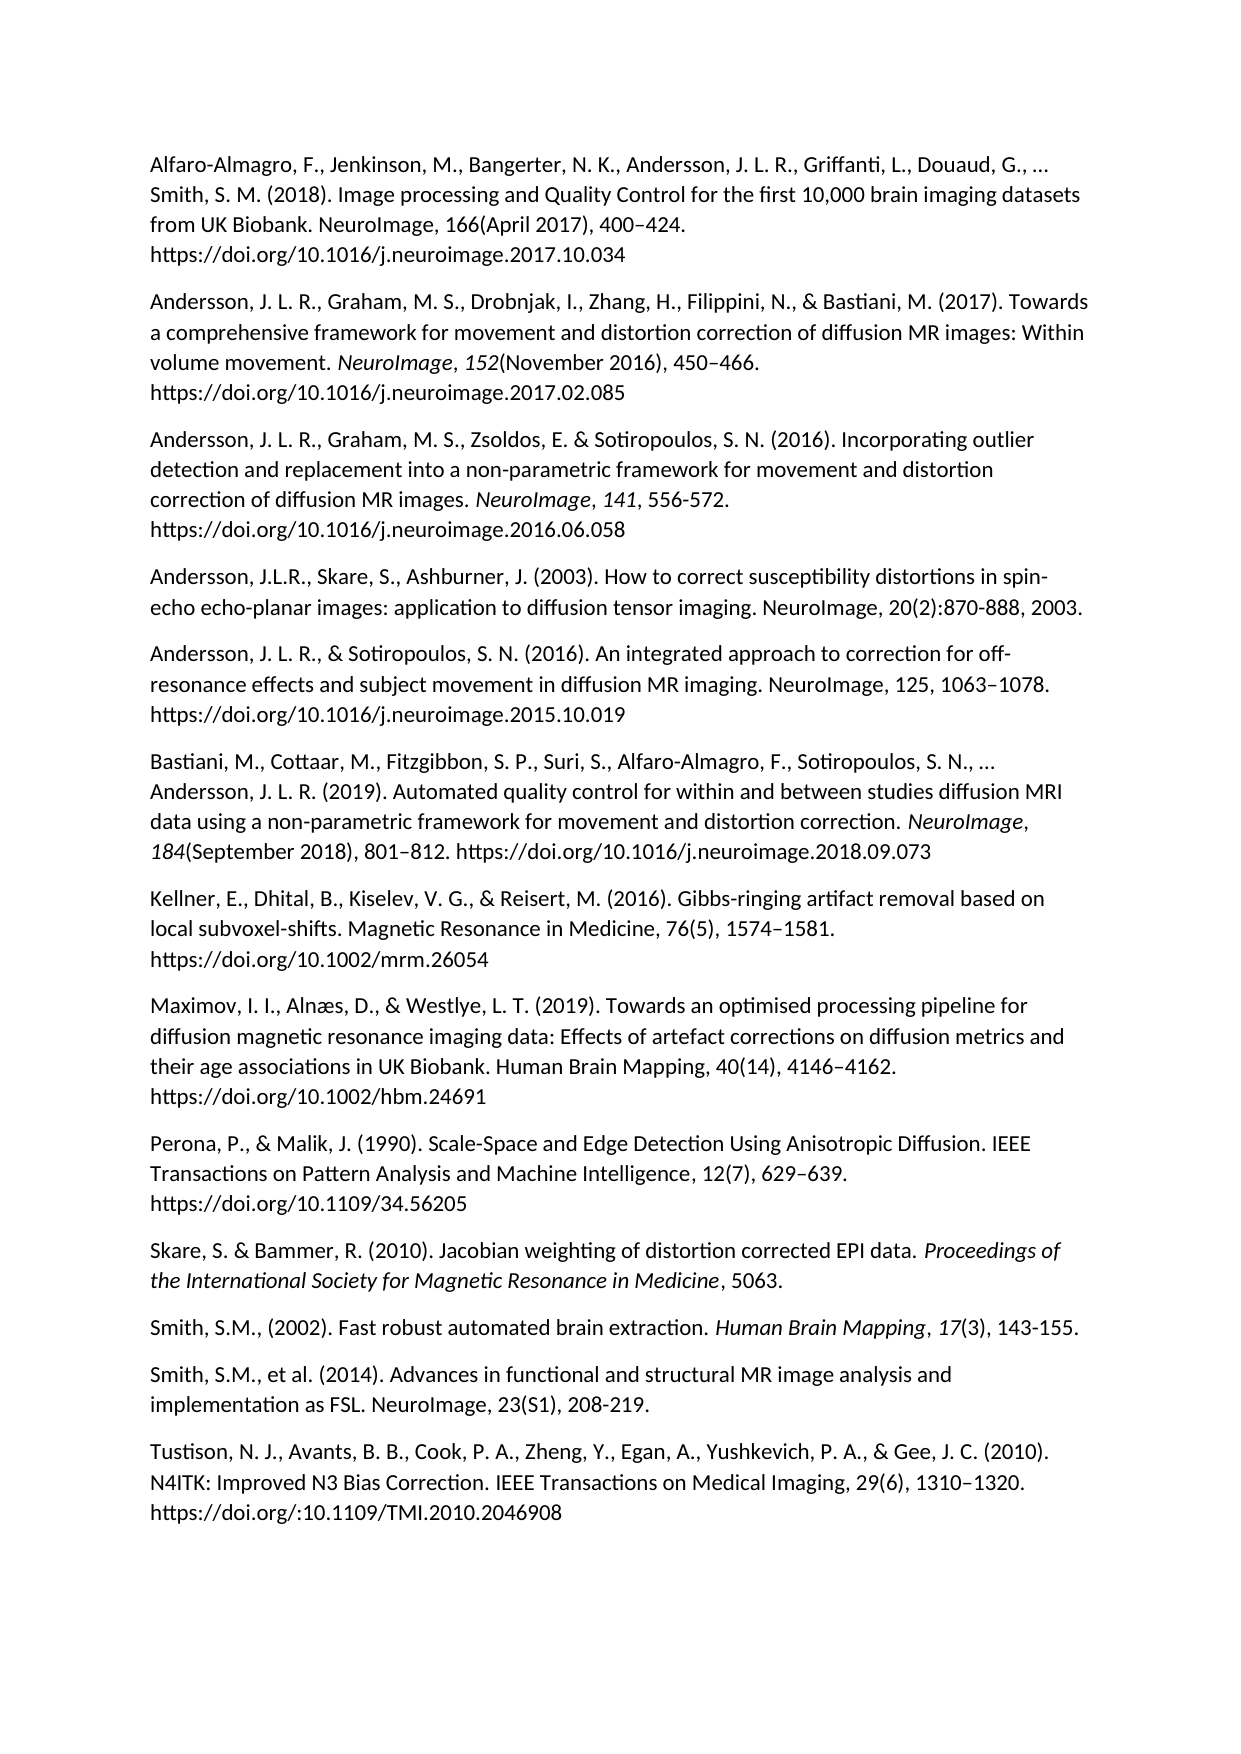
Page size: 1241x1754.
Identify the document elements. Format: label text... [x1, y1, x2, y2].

text Kellner, E., Dhital, B., Kiselev, V. G., & Reisert, M. (2016). Gibbs-ringing artifact removal based on local subvoxel-shifts. Magnetic Resonance in Medicine, 76(5), 1574–1581. https://doi.org/10.1002/mrm.26054 [150, 884, 1090, 973]
text Smith, S.M., et al. (2014). Advances in functional and structural MR image analysis and implementation as FSL. NeuroImage, 23(S1), 208-219. [150, 1360, 1090, 1419]
text Andersson, J.L.R., Skare, S., Ashburner, J. (2003). How to correct susceptibility distortions in spin-echo echo-planar images: application to diffusion tensor imaging. NeuroImage, 20(2):870-888, 2003. [150, 562, 1090, 621]
text Maximov, I. I., Alnæs, D., & Westlye, L. T. (2019). Towards an optimised processing pipeline for diffusion magnetic resonance imaging data: Effects of artefact corrections on diffusion metrics and their age associations in UK Biobank. Human Brain Mapping, 40(14), 4146–4162. https://doi.org/10.1002/hbm.24691 [150, 992, 1090, 1110]
text Andersson, J. L. R., & Sotiropoulos, S. N. (2016). An integrated approach to correction for off-resonance effects and subject movement in diffusion MR imaging. NeuroImage, 125, 1063–1078. https://doi.org/10.1016/j.neuroimage.2015.10.019 [150, 639, 1090, 728]
text Andersson, J. L. R., Graham, M. S., Zsoldos, E. & Sotiropoulos, S. N. (2016). Incorporating outlier detection and replacement into a non-parametric framework for movement and distortion correction of diffusion MR images. NeuroImage, 141, 556-572. https://doi.org/10.1016/j.neuroimage.2016.06.058 [150, 425, 1090, 544]
text Andersson, J. L. R., Graham, M. S., Drobnjak, I., Zhang, H., Filippini, N., & Bastiani, M. (2017). Towards a comprehensive framework for movement and distortion correction of diffusion MR images: Within volume movement. NeuroImage, 152(November 2016), 450–466. https://doi.org/10.1016/j.neuroimage.2017.02.085 [150, 287, 1090, 406]
text Bastiani, M., Cottaar, M., Fitzgibbon, S. P., Suri, S., Alfaro-Almagro, F., Sotiropoulos, S. N., … Andersson, J. L. R. (2019). Automated quality control for within and between studies diffusion MRI data using a non-parametric framework for movement and distortion correction. NeuroImage, 184(September 2018), 801–812. https://doi.org/10.1016/j.neuroimage.2018.09.073 [150, 747, 1090, 866]
text Skare, S. & Bammer, R. (2010). Jacobian weighting of distortion corrected EPI data. Proceedings of the International Society for Magnetic Resonance in Medicine, 5063. [150, 1236, 1090, 1295]
text Alfaro-Almagro, F., Jenkinson, M., Bangerter, N. K., Andersson, J. L. R., Griffanti, L., Douaud, G., … Smith, S. M. (2018). Image processing and Quality Control for the first 10,000 brain imaging datasets from UK Biobank. NeuroImage, 166(April 2017), 400–424. https://doi.org/10.1016/j.neuroimage.2017.10.034 [150, 150, 1090, 269]
text Tustison, N. J., Avants, B. B., Cook, P. A., Zheng, Y., Egan, A., Yushkevich, P. A., & Gee, J. C. (2010). N4ITK: Improved N3 Bias Correction. IEEE Transactions on Medical Imaging, 29(6), 1310–1320. https://doi.org/:10.1109/TMI.2010.2046908 [150, 1437, 1090, 1526]
text Perona, P., & Malik, J. (1990). Scale-Space and Edge Detection Using Anisotropic Diffusion. IEEE Transactions on Pattern Analysis and Machine Intelligence, 12(7), 629–639. https://doi.org/10.1109/34.56205 [150, 1129, 1090, 1218]
text Smith, S.M., (2002). Fast robust automated brain extraction. Human Brain Mapping, 17(3), 143-155. [150, 1313, 1090, 1342]
